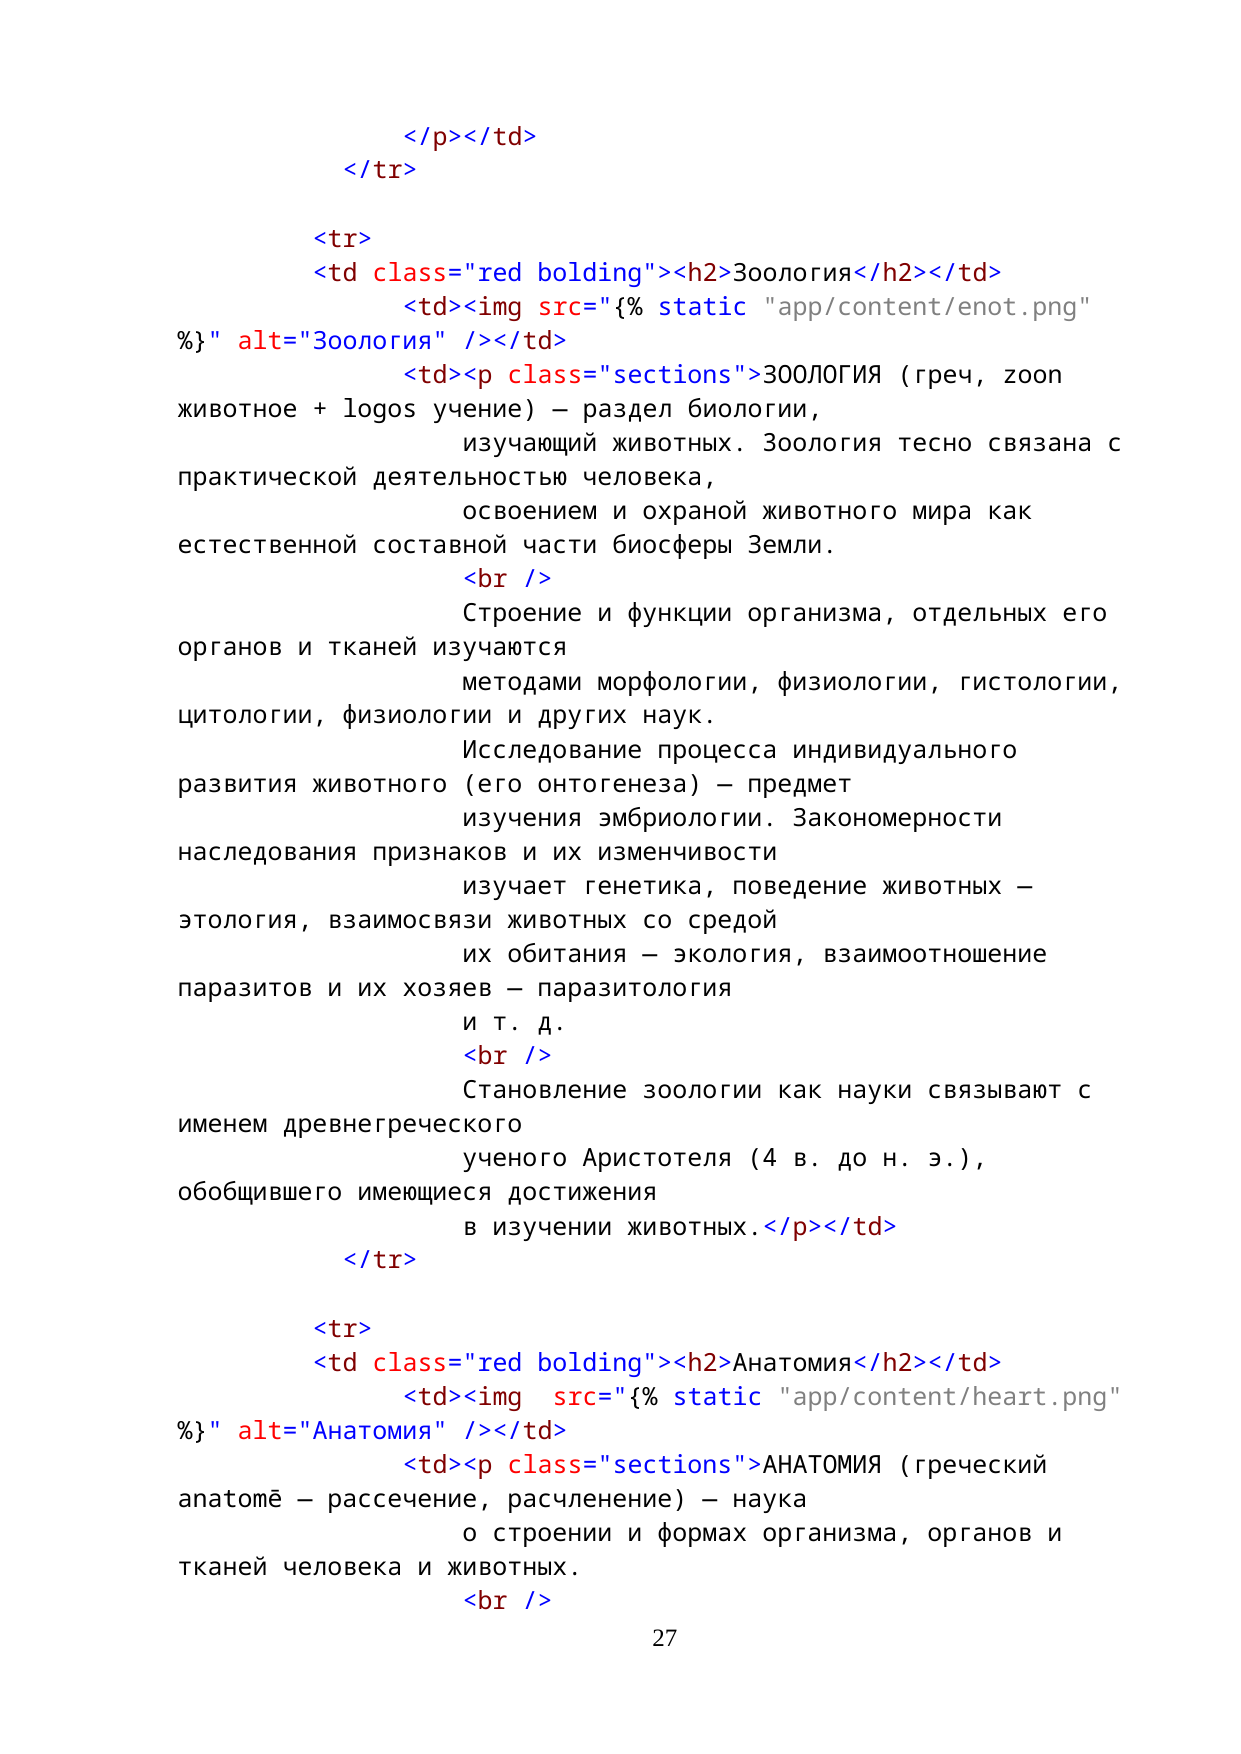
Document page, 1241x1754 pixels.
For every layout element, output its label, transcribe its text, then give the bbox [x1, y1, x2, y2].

text Исследование процесса индивидуального развития животного (его онтогенеза) — предмет [177, 731, 1152, 799]
text <td><p class="sections">ЗООЛОГИЯ (греч, zoon животное + logos учение) — раздел биологии, [177, 357, 1152, 425]
text <tr> [177, 1310, 1152, 1344]
text изучающий животных. 3оология тесно связана с практической деятельностью человека, [177, 425, 1152, 493]
text <td><img src="{% static "app/content/enot.png" %}" alt="Зоология" /></td> [177, 288, 1152, 357]
text изучает генетика, поведение животных — этология, взаимосвязи животных со средой [177, 867, 1152, 936]
text <td><p class="sections">АНАТОМИЯ (греческий anatomē — рассечение, расчленение) — наука [177, 1447, 1152, 1515]
text </tr> [177, 152, 1152, 186]
text методами морфологии, физиологии, гистологии, цитологии, физиологии и других наук. [177, 663, 1152, 731]
text <tr> [177, 220, 1152, 254]
text освоением и охраной животного мира как естественной составной части биосферы Земли. [177, 493, 1152, 561]
text о строении и формах организма, органов и тканей человека и животных. [177, 1515, 1152, 1583]
text и т. д. [177, 1004, 1152, 1038]
text </p></td> [177, 118, 1152, 152]
text Строение и функции организма, отдельных его органов и тканей изучаются [177, 595, 1152, 663]
text Становление зоологии как науки связывают с именем древнегреческого [177, 1072, 1152, 1140]
text <br /> [177, 561, 1152, 595]
text <td><img src="{% static "app/content/heart.png" %}" alt="Анатомия" /></td> [177, 1378, 1152, 1447]
text изучения эмбриологии. Закономерности наследования признаков и их изменчивости [177, 799, 1152, 867]
text <br /> [177, 1583, 1152, 1617]
text <td class="red bolding"><h2>Анатомия</h2></td> [177, 1344, 1152, 1378]
text <br /> [177, 1038, 1152, 1072]
text их обитания — экология, взаимоотношение паразитов и их хозяев — паразитология [177, 936, 1152, 1004]
text ученого Аристотеля (4 в. до н. э.), обобщившего имеющиеся достижения [177, 1140, 1152, 1208]
text </tr> [177, 1242, 1152, 1276]
text в изучении животных.</p></td> [177, 1208, 1152, 1242]
text <td class="red bolding"><h2>Зоология</h2></td> [177, 254, 1152, 288]
